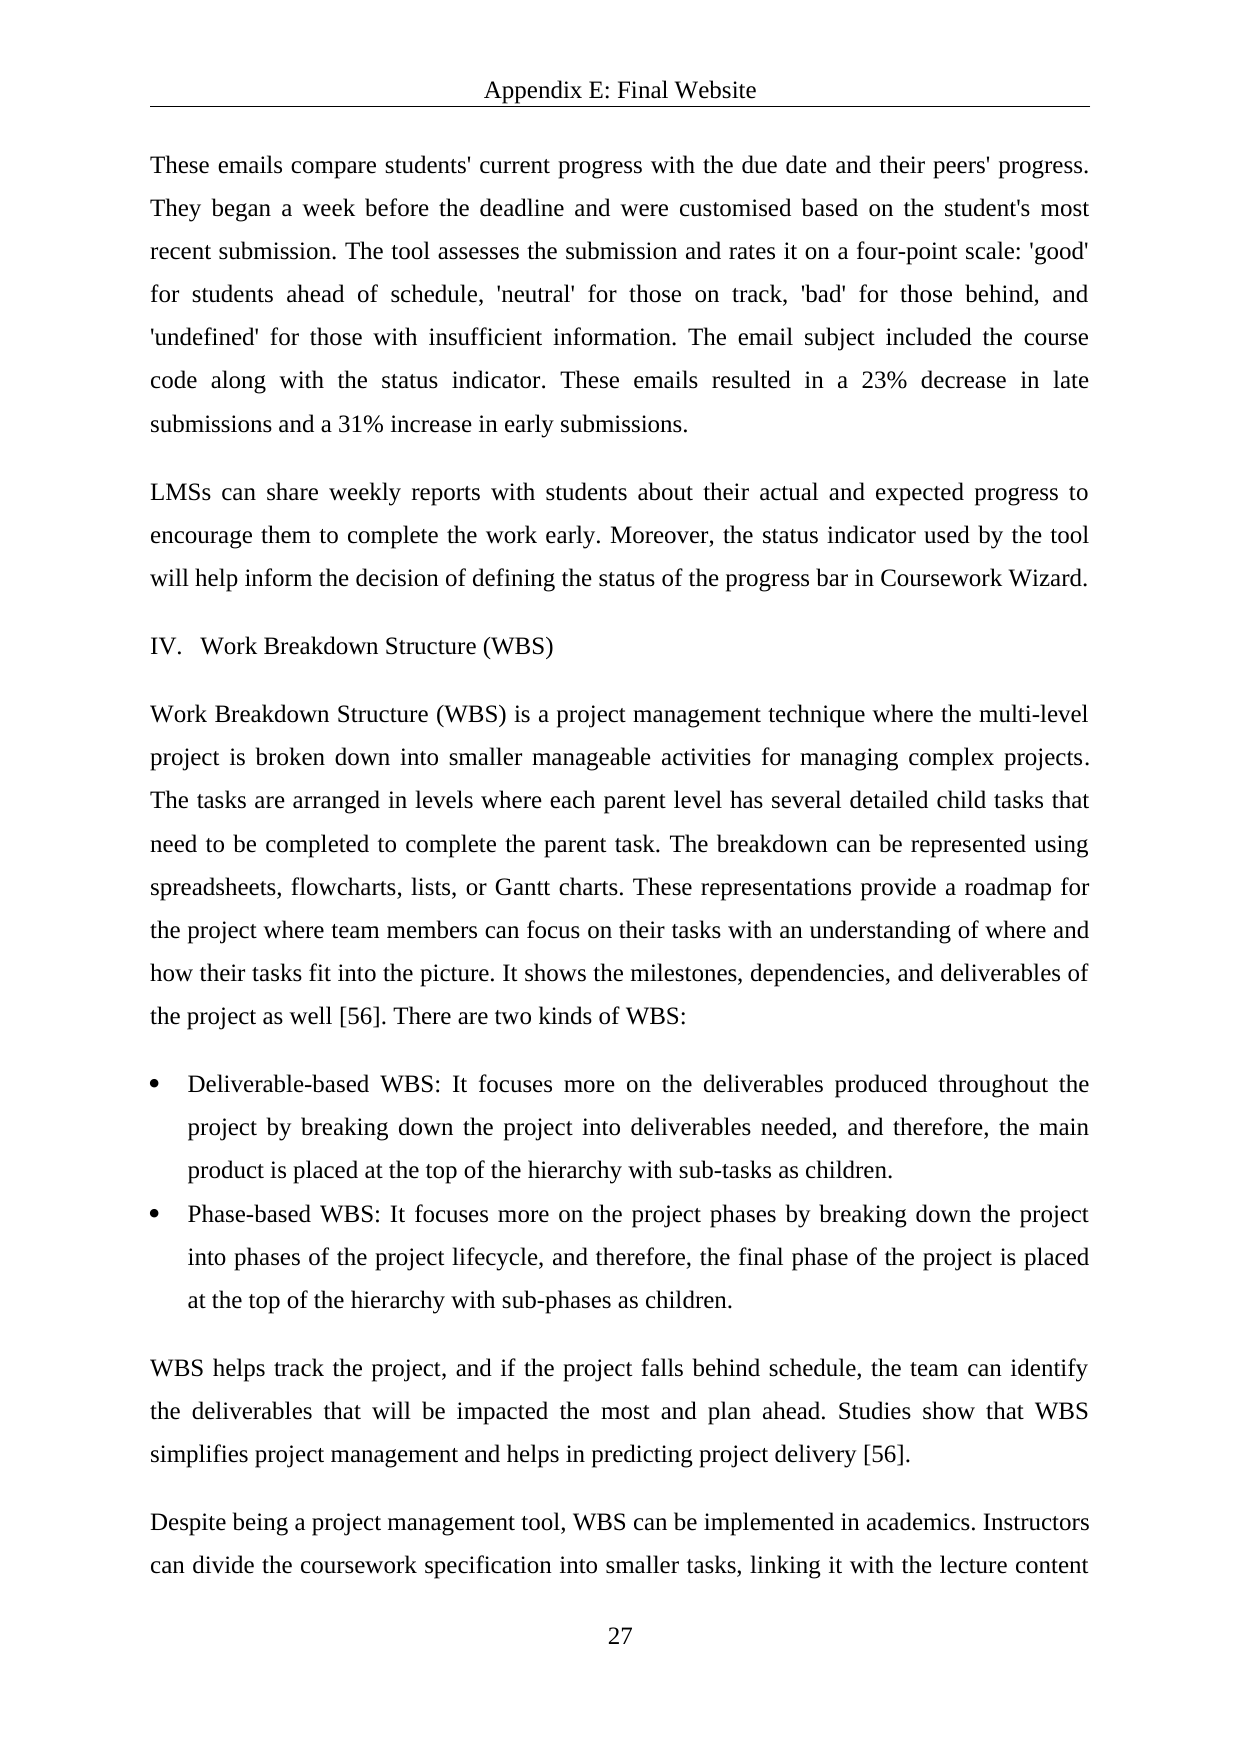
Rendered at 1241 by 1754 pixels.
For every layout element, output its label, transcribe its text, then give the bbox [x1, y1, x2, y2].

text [150, 150, 1090, 437]
text LMSs can share weekly reports with students about their actual and expected progress to encourage them to complete the work early. Moreover, the status indicator used by the tool will help inform the decision of defining the status of the progress bar in Coursework Wizard. [150, 477, 1090, 592]
list Work Breakdown Structure (WBS) [182, 631, 1090, 660]
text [150, 1507, 1090, 1579]
text Work Breakdown Structure (WBS) is a project management technique where the multi-level project is broken down into smaller manageable activities for managing complex projects. The tasks are arranged in levels where each parent level has several detailed child tasks that need to be completed to complete the parent task. The breakdown can be represented using spreadsheets, flowcharts, lists, or Gantt charts. These representations provide a roadmap for the project where team members can focus on their tasks with an understanding of where and how their tasks fit into the picture. It shows the milestones, dependencies, and deliverables of the project as well . There are two kinds of WBS: [150, 699, 1090, 1030]
text WBS helps track the project, and if the project falls behind schedule, the team can identify the deliverables that will be impacted the most and plan ahead. Studies show that WBS simplifies project management and helps in predicting project delivery . [150, 1353, 1090, 1468]
list Deliverable-based WBS: It focuses more on the deliverables produced throughout the project by breaking down the project into deliverables needed, and therefore, the main product is placed at the top of the hierarchy with sub-tasks as children. [150, 1069, 1090, 1184]
list Phase-based WBS: It focuses more on the project phases by breaking down the project into phases of the project lifecycle, and therefore, the final phase of the project is placed at the top of the hierarchy with sub-phases as children. [150, 1199, 1090, 1314]
